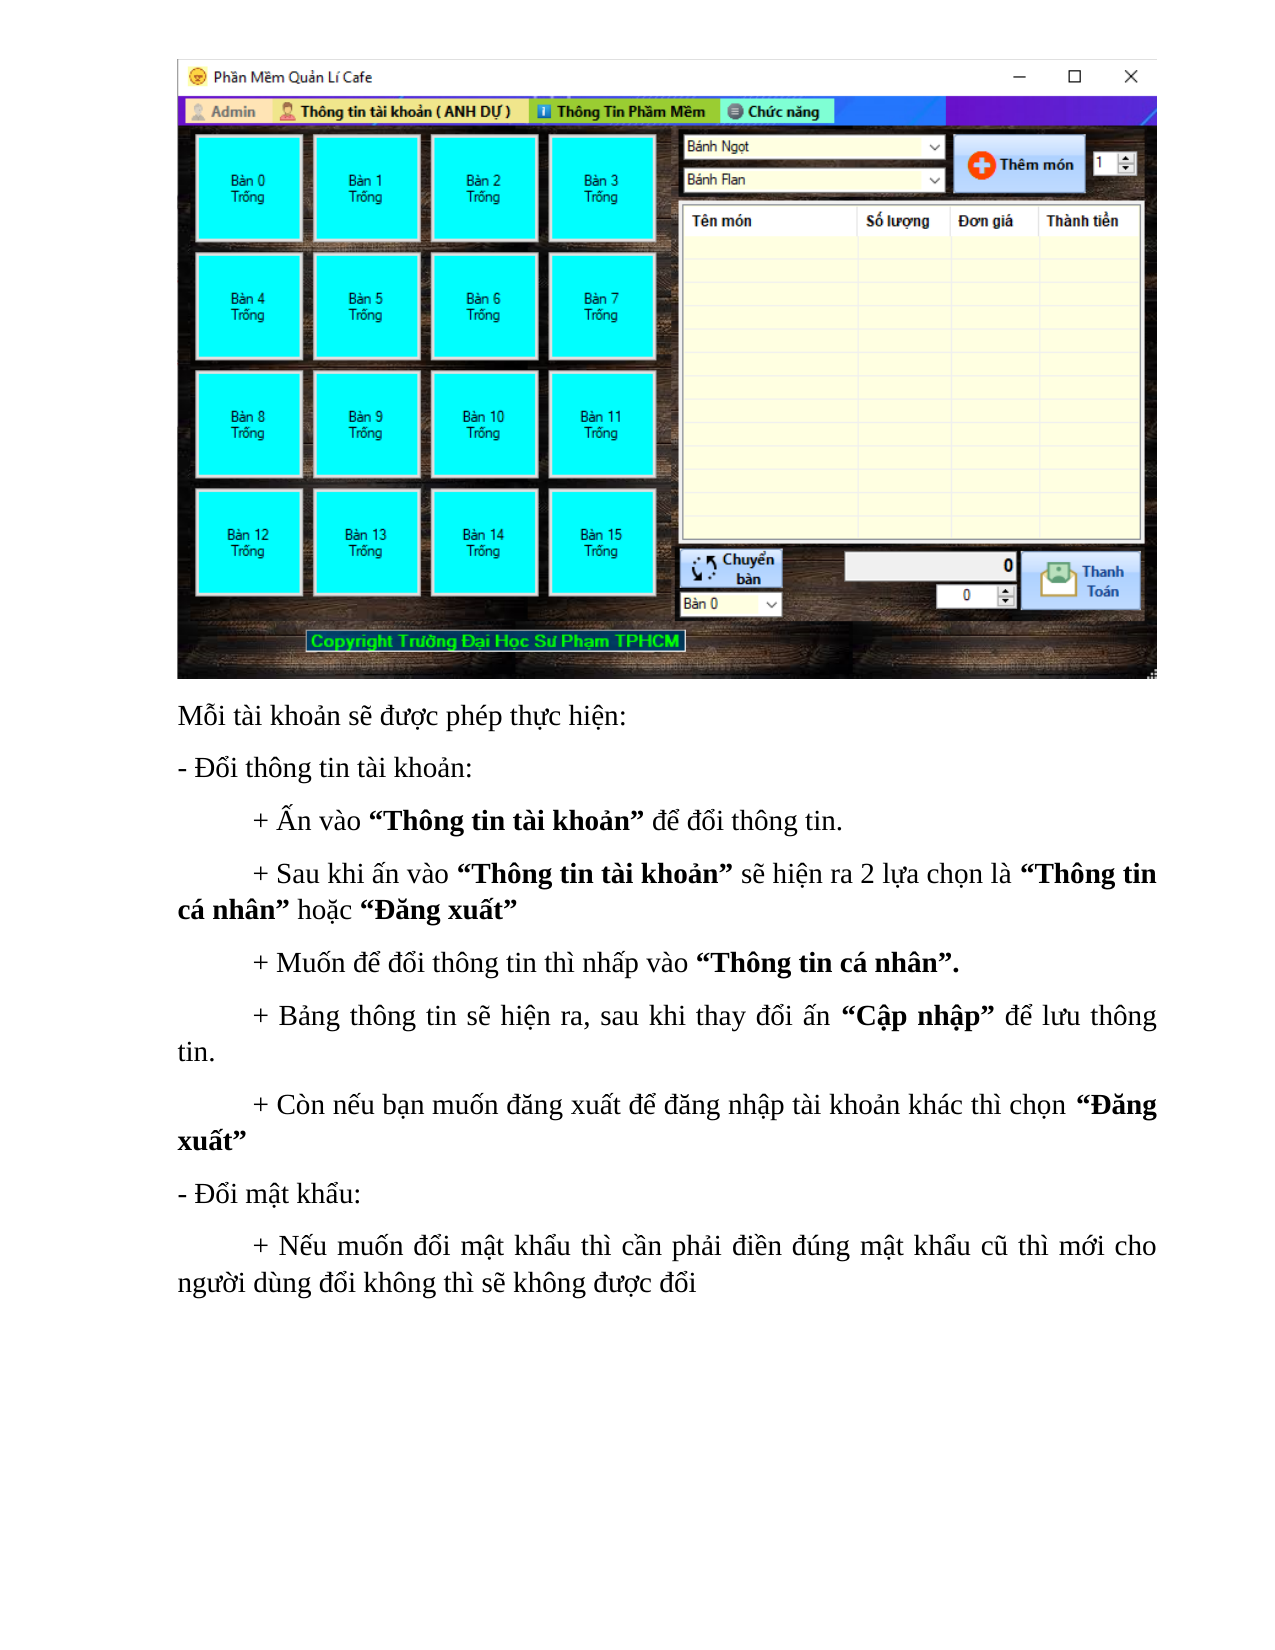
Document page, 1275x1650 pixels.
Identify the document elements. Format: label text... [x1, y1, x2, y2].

text + Bảng thông tin sẽ hiện ra, sau khi thay đổi ấn “Cập nhập” để lưu thông tin. [177, 998, 1157, 1067]
text + Muốn để đổi thông tin thì nhấp vào “Thông tin cá nhân”. [177, 945, 1157, 978]
text + Ấn vào “Thông tin tài khoản” để đổi thông tin. [177, 803, 1157, 837]
text - Đổi mật khẩu: [177, 1176, 1157, 1209]
text + Sau khi ấn vào “Thông tin tài khoản” sẽ hiện ra 2 lựa chọn là “Thông tin cá nhân” hoặc “Đăng xuất” [177, 856, 1157, 926]
text + Còn nếu bạn muốn đăng xuất để đăng nhập tài khoản khác thì chọn “Đăng xuất” [177, 1087, 1157, 1156]
text + Nếu muốn đổi mật khẩu thì cần phải điền đúng mật khẩu cũ thì mới cho người dùng đổi không thì sẽ không được đổi [177, 1228, 1157, 1298]
picture [177, 59, 1157, 679]
text Mỗi tài khoản sẽ được phép thực hiện: [177, 698, 1157, 731]
text - Đổi thông tin tài khoản: [177, 750, 1157, 784]
